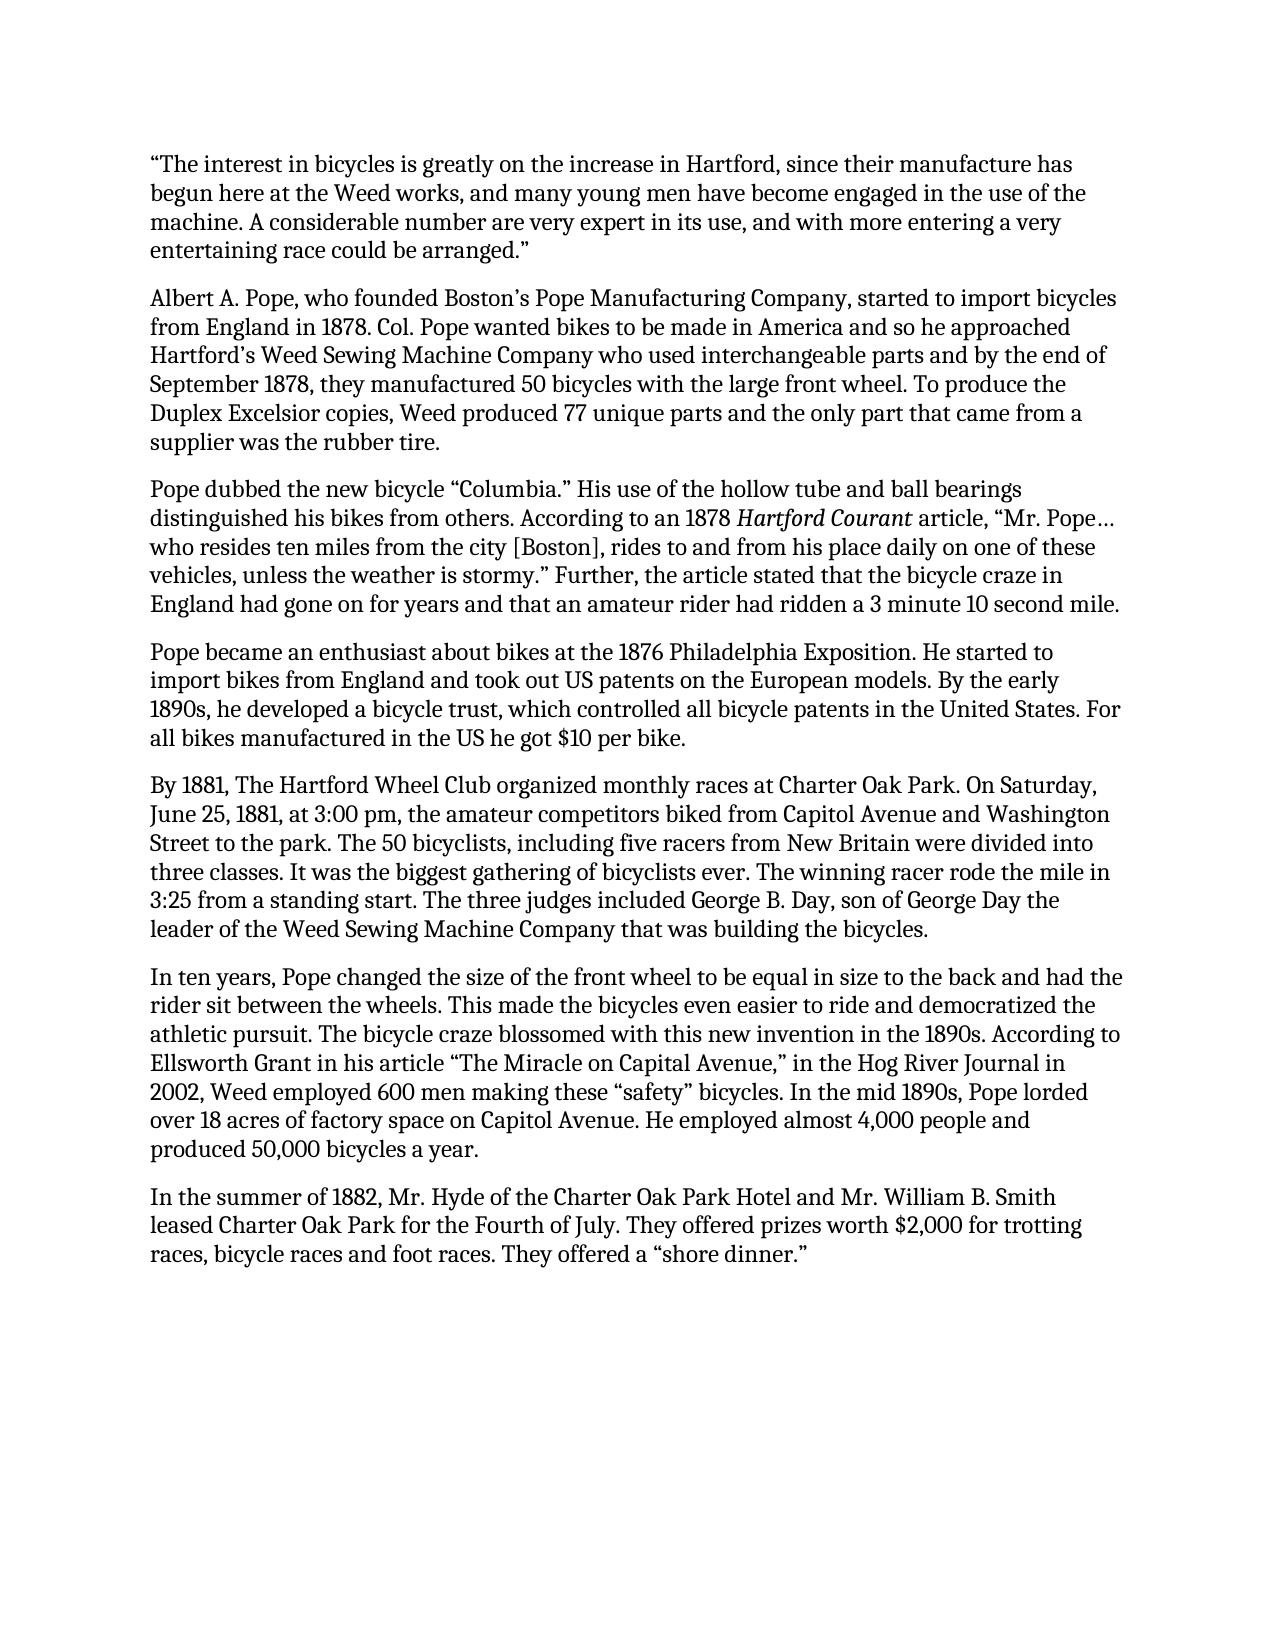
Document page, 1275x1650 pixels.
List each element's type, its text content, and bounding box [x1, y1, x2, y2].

text Albert A. Pope, who founded Boston’s Pope Manufacturing Company, started to import bicycles from England in 1878. Col. Pope wanted bikes to be made in America and so he approached Hartford’s Weed Sewing Machine Company who used interchangeable parts and by the end of September 1878, they manufactured 50 bicycles with the large front wheel. To produce the Duplex Excelsior copies, Weed produced 77 unique parts and the only part that came from a supplier was the rubber tire. [150, 284, 1125, 456]
text In the summer of 1882, Mr. Hyde of the Charter Oak Park Hotel and Mr. William B. Smith leased Charter Oak Park for the Fourth of July. They offered prizes worth $2,000 for trotting races, bicycle races and foot races. They offered a “shore dinner.” [150, 1182, 1125, 1269]
text By 1881, The Hartford Wheel Club organized monthly races at Charter Oak Park. On Saturday, June 25, 1881, at 3:00 pm, the amateur competitors biked from Capitol Avenue and Washington Street to the park. The 50 bicyclists, including five racers from New Britain were divided into three classes. It was the biggest gathering of bicyclists ever. The winning racer rode the mile in 3:25 from a standing start. The three judges included George B. Day, son of George Day the leader of the Weed Sewing Machine Company that was building the bicycles. [150, 771, 1125, 944]
text Pope became an enthusiast about bikes at the 1876 Philadelphia Exposition. He started to import bikes from England and took out US patents on the European models. By the early 1890s, he developed a bicycle trust, which controlled all bicycle patents in the United States. For all bikes manufactured in the US he got $10 per bike. [150, 637, 1125, 752]
text Pope dubbed the new bicycle “Columbia.” His use of the hollow tube and ball bearings distinguished his bikes from others. According to an 1878 Hartford Courant article, “Mr. Pope… who resides ten miles from the city [Boston], rides to and from his place daily on one of these vehicles, unless the weather is stormy.” Further, the article stated that the bicycle craze in England had gone on for years and that an amateur rider had ridden a 3 minute 10 second mile. [150, 475, 1125, 619]
text In ten years, Pope changed the size of the front wheel to be equal in size to the back and had the rider sit between the wheels. This made the bicycles even easier to ride and democratized the athletic pursuit. The bicycle craze blossomed with this new invention in the 1890s. According to Ellsworth Grant in his article “The Miracle on Capital Avenue,” in the Hog River Journal in 2002, Weed employed 600 men making these “safety” bicycles. In the mid 1890s, Pope lorded over 18 acres of factory space on Capitol Avenue. He employed almost 4,000 people and produced 50,000 bicycles a year. [150, 962, 1125, 1164]
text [150, 150, 1125, 265]
